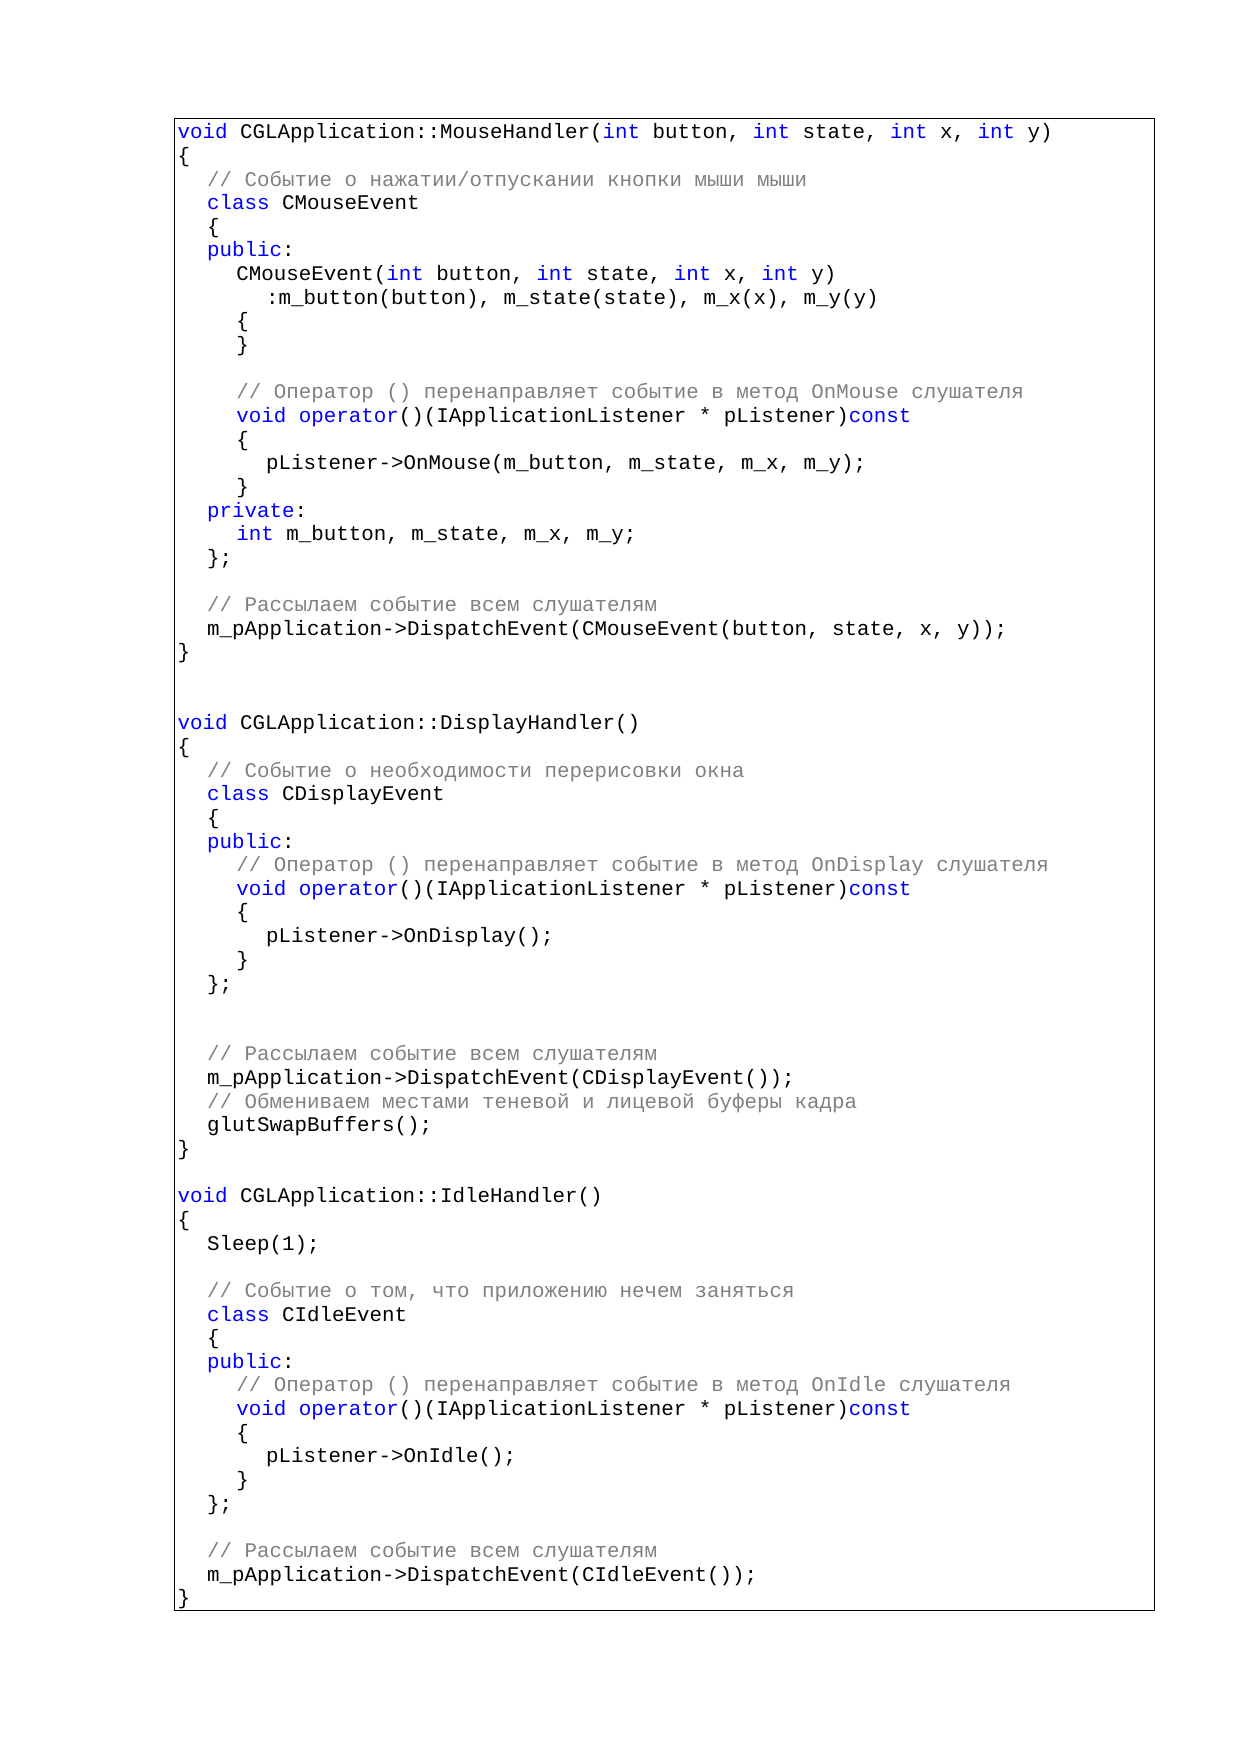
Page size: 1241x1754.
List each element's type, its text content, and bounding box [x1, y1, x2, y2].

text void CGLApplication::DisplayHandler() [177, 712, 1152, 736]
text class CDisplayEvent [177, 783, 1152, 807]
text pListener->OnIdle(); [177, 1445, 1152, 1469]
text int m_button, m_state, m_x, m_y; [177, 523, 1152, 547]
text pListener->OnMouse(m_button, m_state, m_x, m_y); [177, 452, 1152, 476]
text void CGLApplication::IdleHandler() [177, 1185, 1152, 1209]
text }; [177, 1493, 1152, 1516]
text void operator()(IApplicationListener * pListener)const [177, 878, 1152, 902]
text { [177, 807, 1152, 831]
text glutSwapBuffers(); [177, 1114, 1152, 1138]
text { [177, 902, 1152, 925]
text { [177, 429, 1152, 452]
text // Оператор () перенаправляет событие в метод OnMouse слушателя [177, 381, 1152, 405]
text // Событие о нажатии/отпускании кнопки мыши мыши [177, 168, 1152, 192]
text // Событие о том, что приложению нечем заняться [177, 1280, 1152, 1303]
text class CMouseEvent [177, 192, 1152, 216]
text }; [177, 547, 1152, 571]
text // Рассылаем событие всем слушателям [177, 594, 1152, 618]
text // Рассылаем событие всем слушателям [177, 1043, 1152, 1067]
text }; [177, 972, 1152, 996]
text // Обмениваем местами теневой и лицевой буферы кадра [177, 1091, 1152, 1114]
text pListener->OnDisplay(); [177, 925, 1152, 949]
text { [177, 310, 1152, 334]
text void operator()(IApplicationListener * pListener)const [177, 405, 1152, 429]
text CMouseEvent(int button, int state, int x, int y) [177, 263, 1152, 287]
text // Событие о необходимости перерисовки окна [177, 760, 1152, 783]
text m_pApplication->DispatchEvent(CMouseEvent(button, state, x, y)); [177, 618, 1152, 641]
text class CIdleEvent [177, 1303, 1152, 1327]
text { [177, 145, 1152, 168]
text } [177, 1469, 1152, 1493]
text } [177, 1138, 1152, 1162]
text m_pApplication->DispatchEvent(CIdleEvent()); [177, 1564, 1152, 1587]
text // Рассылаем событие всем слушателям [177, 1540, 1152, 1564]
text { [177, 1422, 1152, 1445]
text } [177, 476, 1152, 499]
text // Оператор () перенаправляет событие в метод OnIdle слушателя [177, 1374, 1152, 1398]
text Sleep(1); [177, 1233, 1152, 1256]
text m_pApplication->DispatchEvent(CDisplayEvent()); [177, 1067, 1152, 1091]
text } [177, 641, 1152, 665]
text public: [177, 1351, 1152, 1374]
text public: [177, 831, 1152, 854]
text { [177, 736, 1152, 760]
text } [177, 334, 1152, 358]
text :m_button(button), m_state(state), m_x(x), m_y(y) [177, 287, 1152, 310]
text public: [177, 239, 1152, 263]
text void CGLApplication::MouseHandler(int button, int state, int x, int y) [175, 119, 1154, 145]
text void operator()(IApplicationListener * pListener)const [177, 1398, 1152, 1422]
text } [177, 949, 1152, 972]
text { [177, 1327, 1152, 1351]
text { [177, 216, 1152, 239]
text // Оператор () перенаправляет событие в метод OnDisplay слушателя [177, 854, 1152, 878]
text private: [177, 499, 1152, 523]
text } [177, 1587, 1152, 1610]
text { [177, 1209, 1152, 1233]
